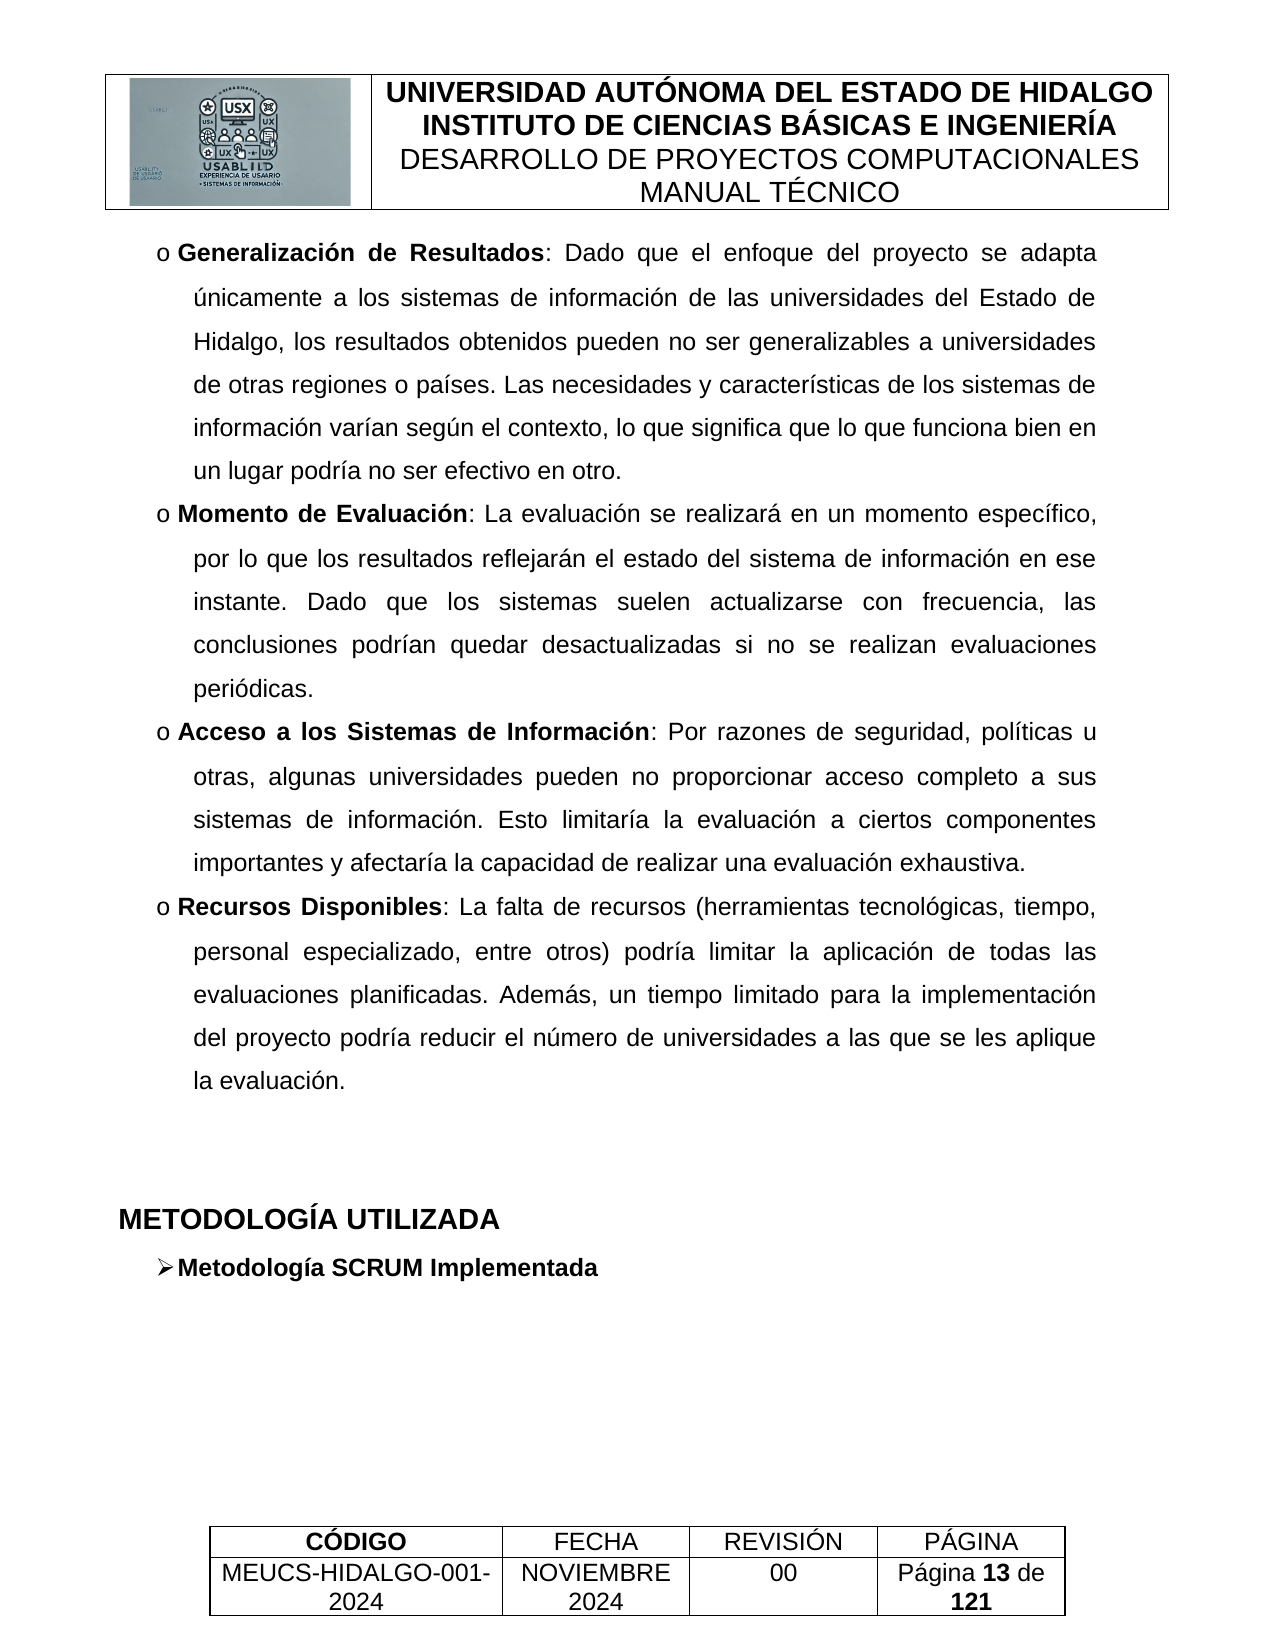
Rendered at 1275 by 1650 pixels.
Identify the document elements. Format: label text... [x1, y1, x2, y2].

picture [129, 78, 351, 206]
list Generalización de Resultados: Dado que el enfoque del proyecto se adapta únicamente a los sistemas de información de las universidades del Estado de Hidalgo, los resultados obtenidos pueden no ser generalizables a universidades de otras regiones o países. Las necesidades y características de los sistemas de información varían según el contexto, lo que significa que lo que funciona bien en un lugar podría no ser efectivo en otro. [156, 238, 1098, 484]
list Acceso a los Sistemas de Información: Por razones de seguridad, políticas u otras, algunas universidades pueden no proporcionar acceso completo a sus sistemas de información. Esto limitaría la evaluación a ciertos componentes importantes y afectaría la capacidad de realizar una evaluación exhaustiva. [156, 717, 1098, 877]
list Recursos Disponibles: La falta de recursos (herramientas tecnológicas, tiempo, personal especializado, entre otros) podría limitar la aplicación de todas las evaluaciones planificadas. Además, un tiempo limitado para la implementación del proyecto podría reducir el número de universidades a las que se les aplique la evaluación. [156, 891, 1098, 1095]
list Momento de Evaluación: La evaluación se realizará en un momento específico, por lo que los resultados reflejarán el estado del sistema de información en ese instante. Dado que los sistemas suelen actualizarse con frecuencia, las conclusiones podrían quedar desactualizadas si no se realizan evaluaciones periódicas. [156, 499, 1098, 702]
list Metodología SCRUM Implementada [156, 1253, 1098, 1282]
list METODOLOGÍA UTILIZADA [118, 1202, 1098, 1236]
